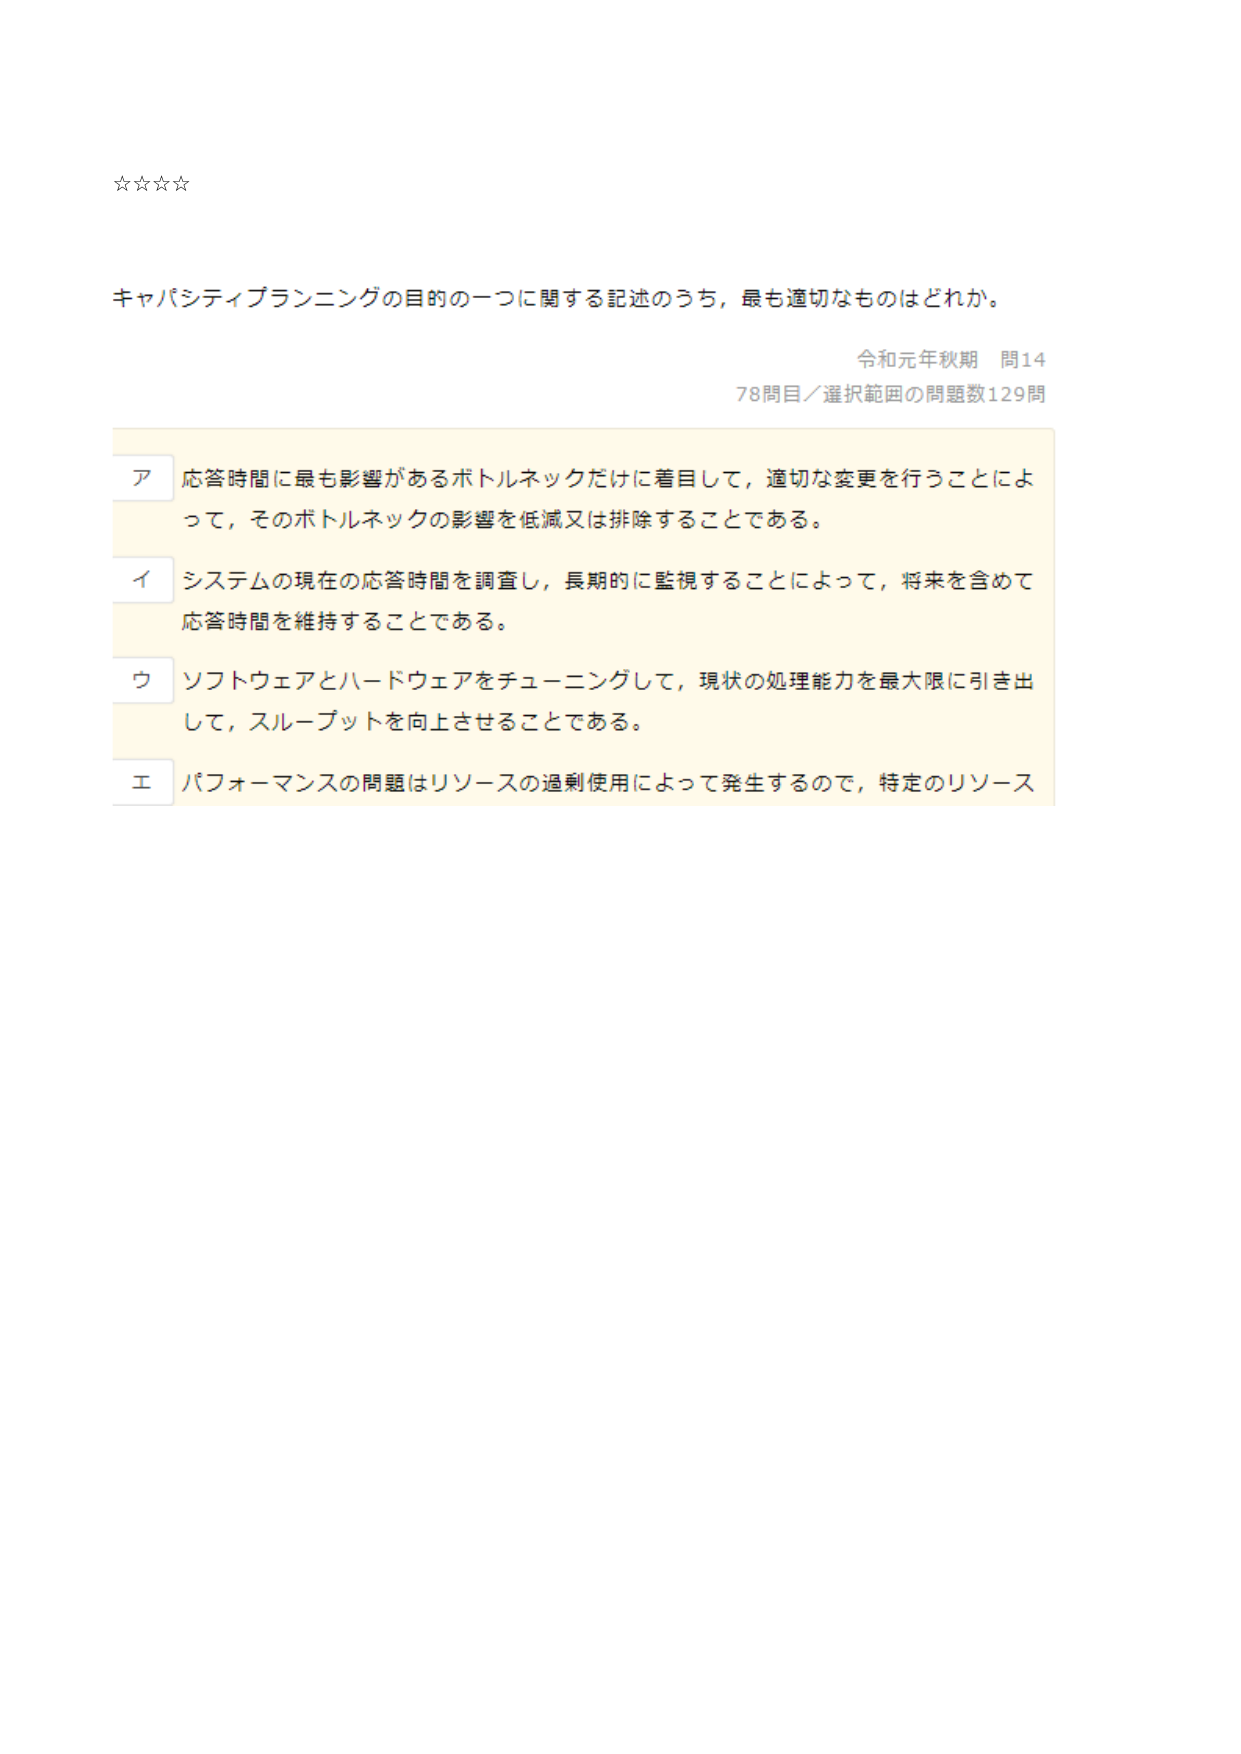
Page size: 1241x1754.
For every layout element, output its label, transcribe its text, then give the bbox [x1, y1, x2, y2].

text ☆☆☆☆ [112, 164, 1128, 202]
picture [112, 277, 1071, 806]
